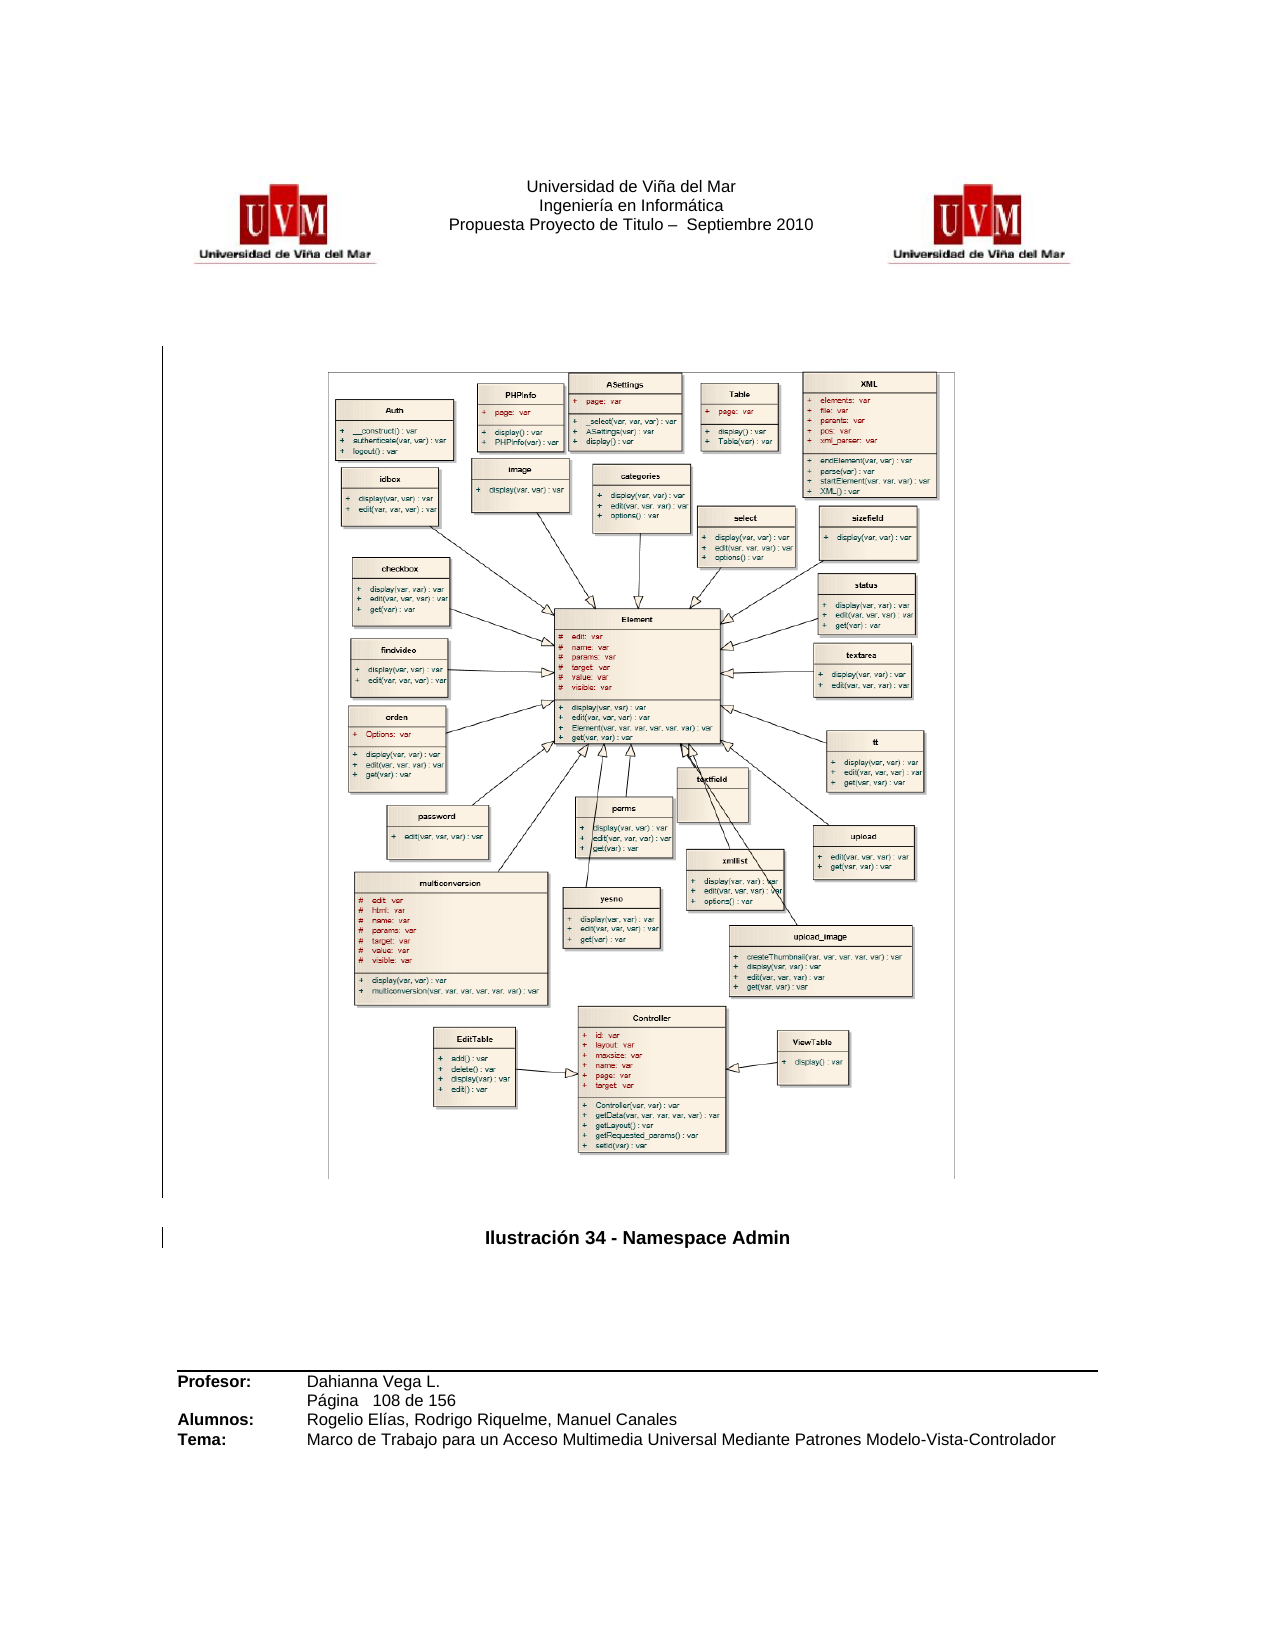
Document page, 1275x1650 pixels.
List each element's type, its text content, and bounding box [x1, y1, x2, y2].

picture [301, 346, 974, 1198]
text Ilustración - Namespace Admin [177, 1227, 1098, 1248]
picture [871, 176, 1084, 267]
picture [177, 176, 390, 267]
